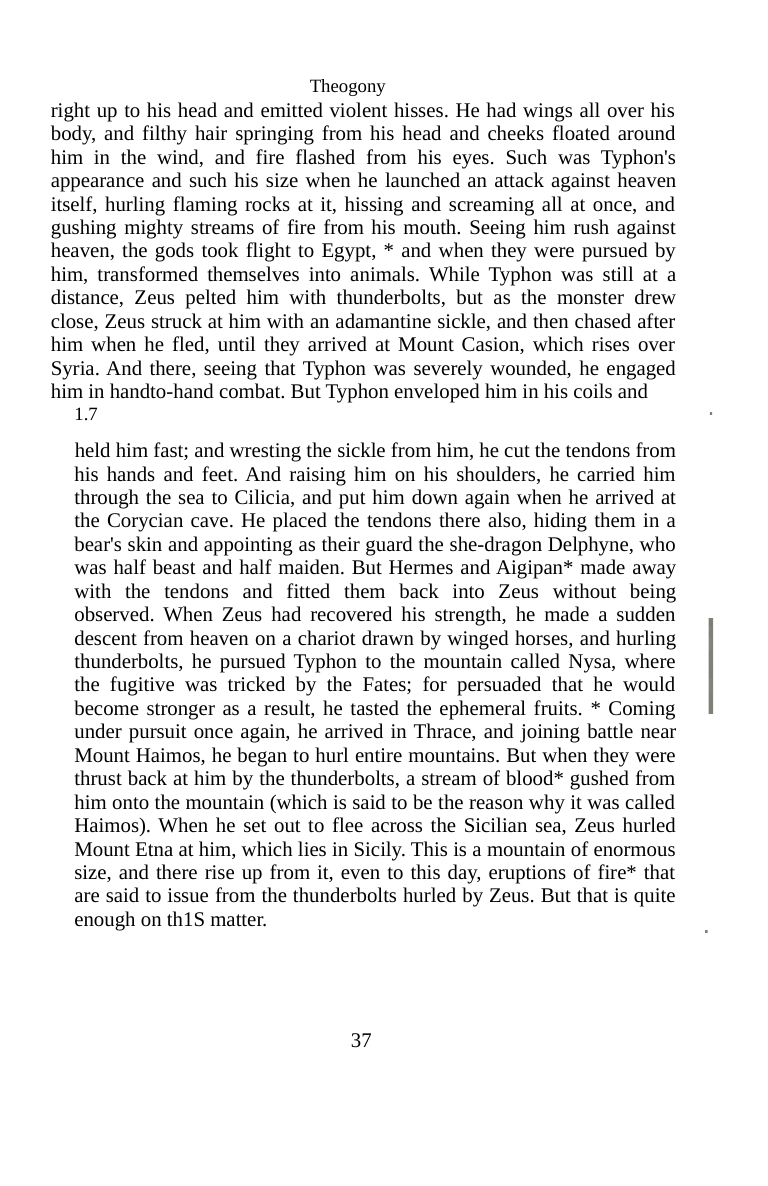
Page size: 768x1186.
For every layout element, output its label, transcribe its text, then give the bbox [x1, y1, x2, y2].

text held him fast; and wresting the sickle from him, he cut the tendons from his hands and feet. And raising him on his shoulders, he carried him through the sea to Cilicia, and put him down again when he arrived at the Corycian cave. He placed the tendons there also, hiding them in a bear's skin and appointing as their guard the she-dragon Delphyne, who was half beast and half maiden. But Hermes and Aigipan* made away with the tendons and fitted them back into Zeus without being observed. When Zeus had recovered his strength, he made a sudden descent from heaven on a chariot drawn by winged horses, and hurling thunderbolts, he pursued Typhon to the mountain called Nysa, where the fugitive was tricked by the Fates; for persuaded that he would become stronger as a result, he tasted the ephemeral fruits. * Coming under pursuit once again, he arrived in Thrace, and joining battle near Mount Haimos, he began to hurl entire mountains. But when they were thrust back at him by the thunderbolts, a stream of blood* gushed from him onto the mountain (which is said to be the reason why it was called Haimos). When he set out to flee across the Sicilian sea, Zeus hurled Mount Etna at him, which lies in Sicily. This is a mountain of enormous size, and there rise up from it, even to this day, eruptions of fire* that are said to issue from the thunderbolts hurled by Zeus. But that is quite enough on th1S matter. [74, 439, 677, 931]
picture [708, 618, 714, 714]
text 1.7 [74, 403, 677, 424]
